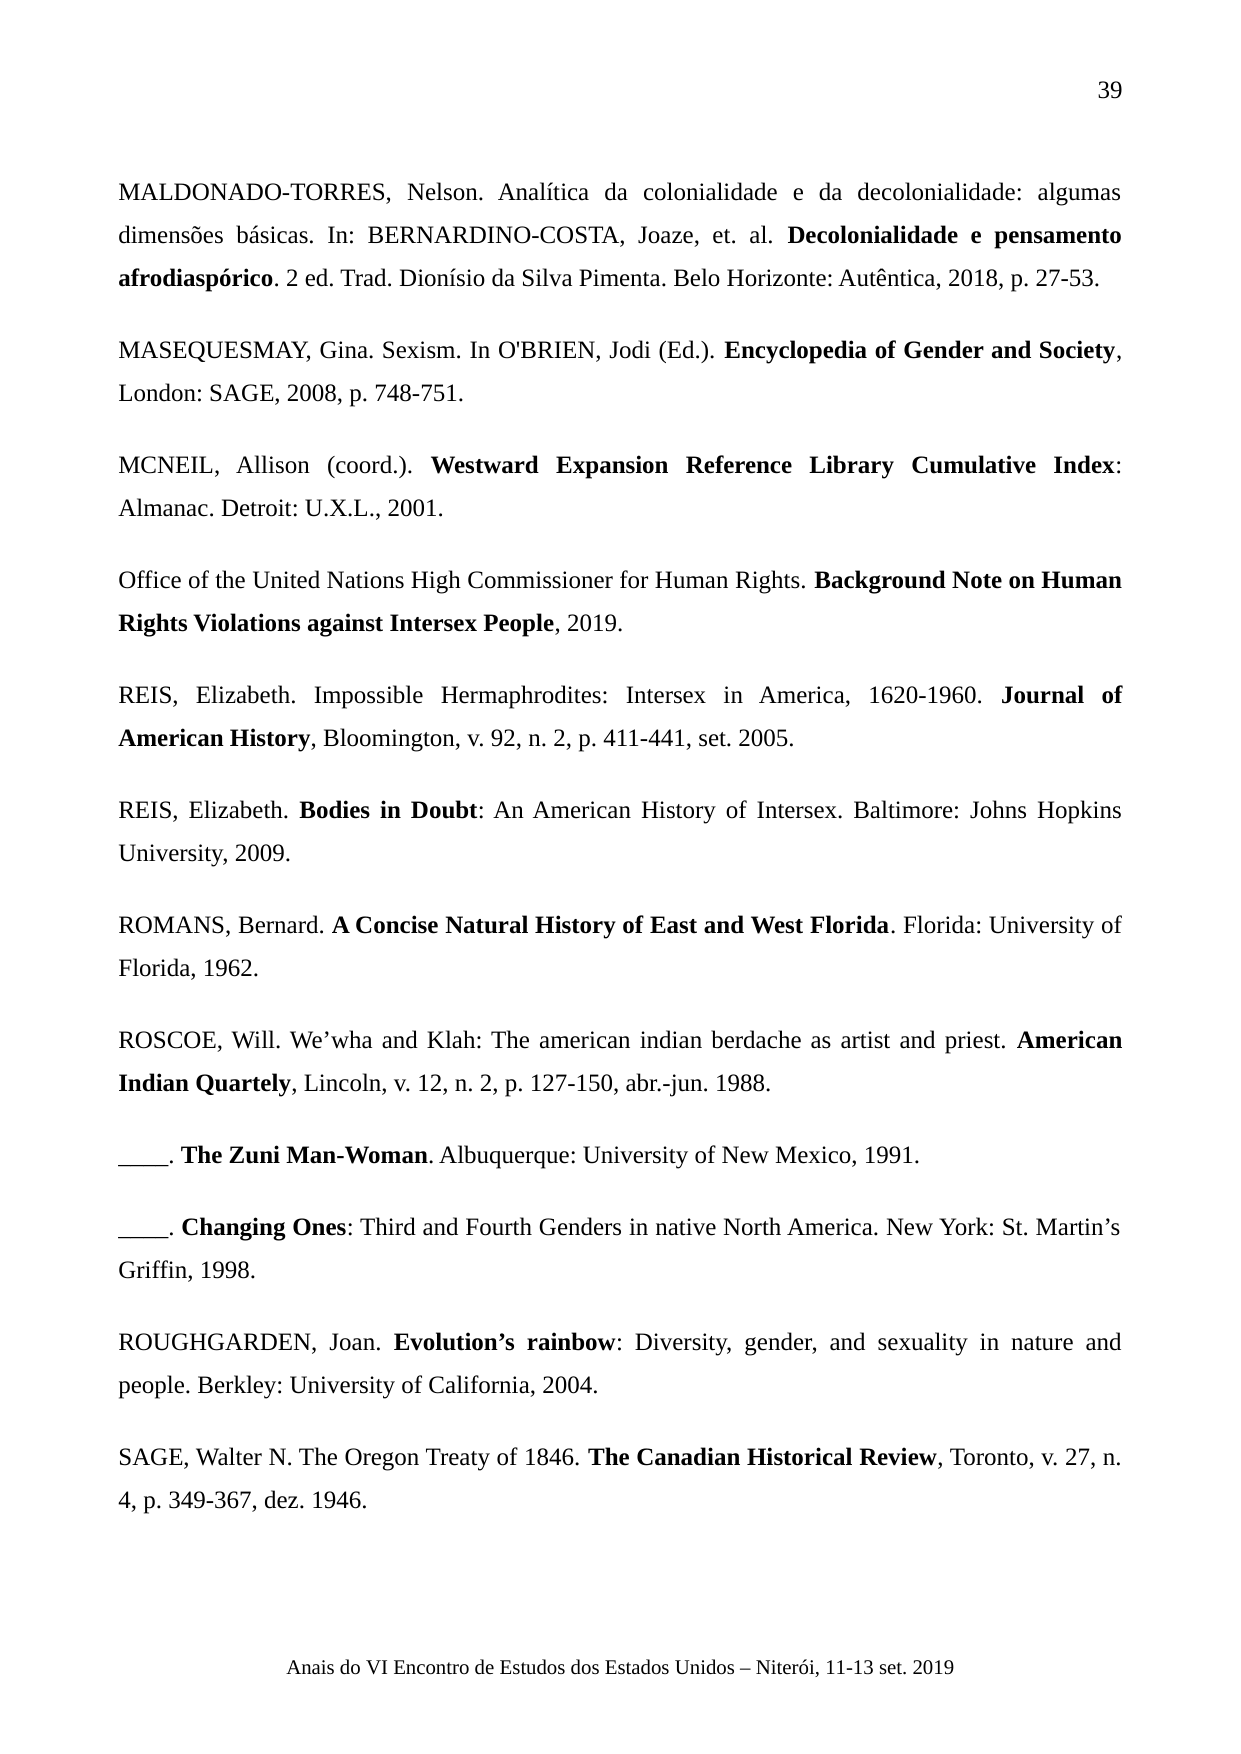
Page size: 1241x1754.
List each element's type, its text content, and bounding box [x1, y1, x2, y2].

text REIS, Elizabeth. Impossible Hermaphrodites: Intersex in America, 1620-1960. Journal of American History, Bloomington, v. 92, n. 2, p. 411-441, set. 2005. [118, 680, 1122, 752]
text ROSCOE, Will. We’wha and Klah: The american indian berdache as artist and priest. American Indian Quartely, Lincoln, v. 12, n. 2, p. 127-150, abr.-jun. 1988. [118, 1025, 1122, 1097]
text SAGE, Walter N. The Oregon Treaty of 1846. The Canadian Historical Review, Toronto, v. 27, n. 4, p. 349-367, dez. 1946. [118, 1442, 1122, 1514]
text ROMANS, Bernard. A Concise Natural History of East and West Florida. Florida: University of Florida, 1962. [118, 910, 1122, 982]
text MASEQUESMAY, Gina. Sexism. In O'BRIEN, Jodi (Ed.). Encyclopedia of Gender and Society, London: SAGE, 2008, p. 748-751. [118, 335, 1122, 407]
text ____. Changing Ones: Third and Fourth Genders in native North America. New York: St. Martin’s Griffin, 1998. [118, 1212, 1122, 1284]
text MALDONADO-TORRES, Nelson. Analítica da colonialidade e da decolonialidade: algumas dimensões básicas. In: BERNARDINO-COSTA, Joaze, et. al. Decolonialidade e pensamento afrodiaspórico. 2 ed. Trad. Dionísio da Silva Pimenta. Belo Horizonte: Autêntica, 2018, p. 27-53. [118, 177, 1122, 292]
text ____. The Zuni Man-Woman. Albuquerque: University of New Mexico, 1991. [118, 1140, 1122, 1169]
text REIS, Elizabeth. Bodies in Doubt: An American History of Intersex. Baltimore: Johns Hopkins University, 2009. [118, 795, 1122, 867]
text MCNEIL, Allison (coord.). Westward Expansion Reference Library Cumulative Index: Almanac. Detroit: U.X.L., 2001. [118, 450, 1122, 522]
text ROUGHGARDEN, Joan. Evolution’s rainbow: Diversity, gender, and sexuality in nature and people. Berkley: University of California, 2004. [118, 1327, 1122, 1399]
text Office of the United Nations High Commissioner for Human Rights. Background Note on Human Rights Violations against Intersex People, 2019. [118, 565, 1122, 637]
